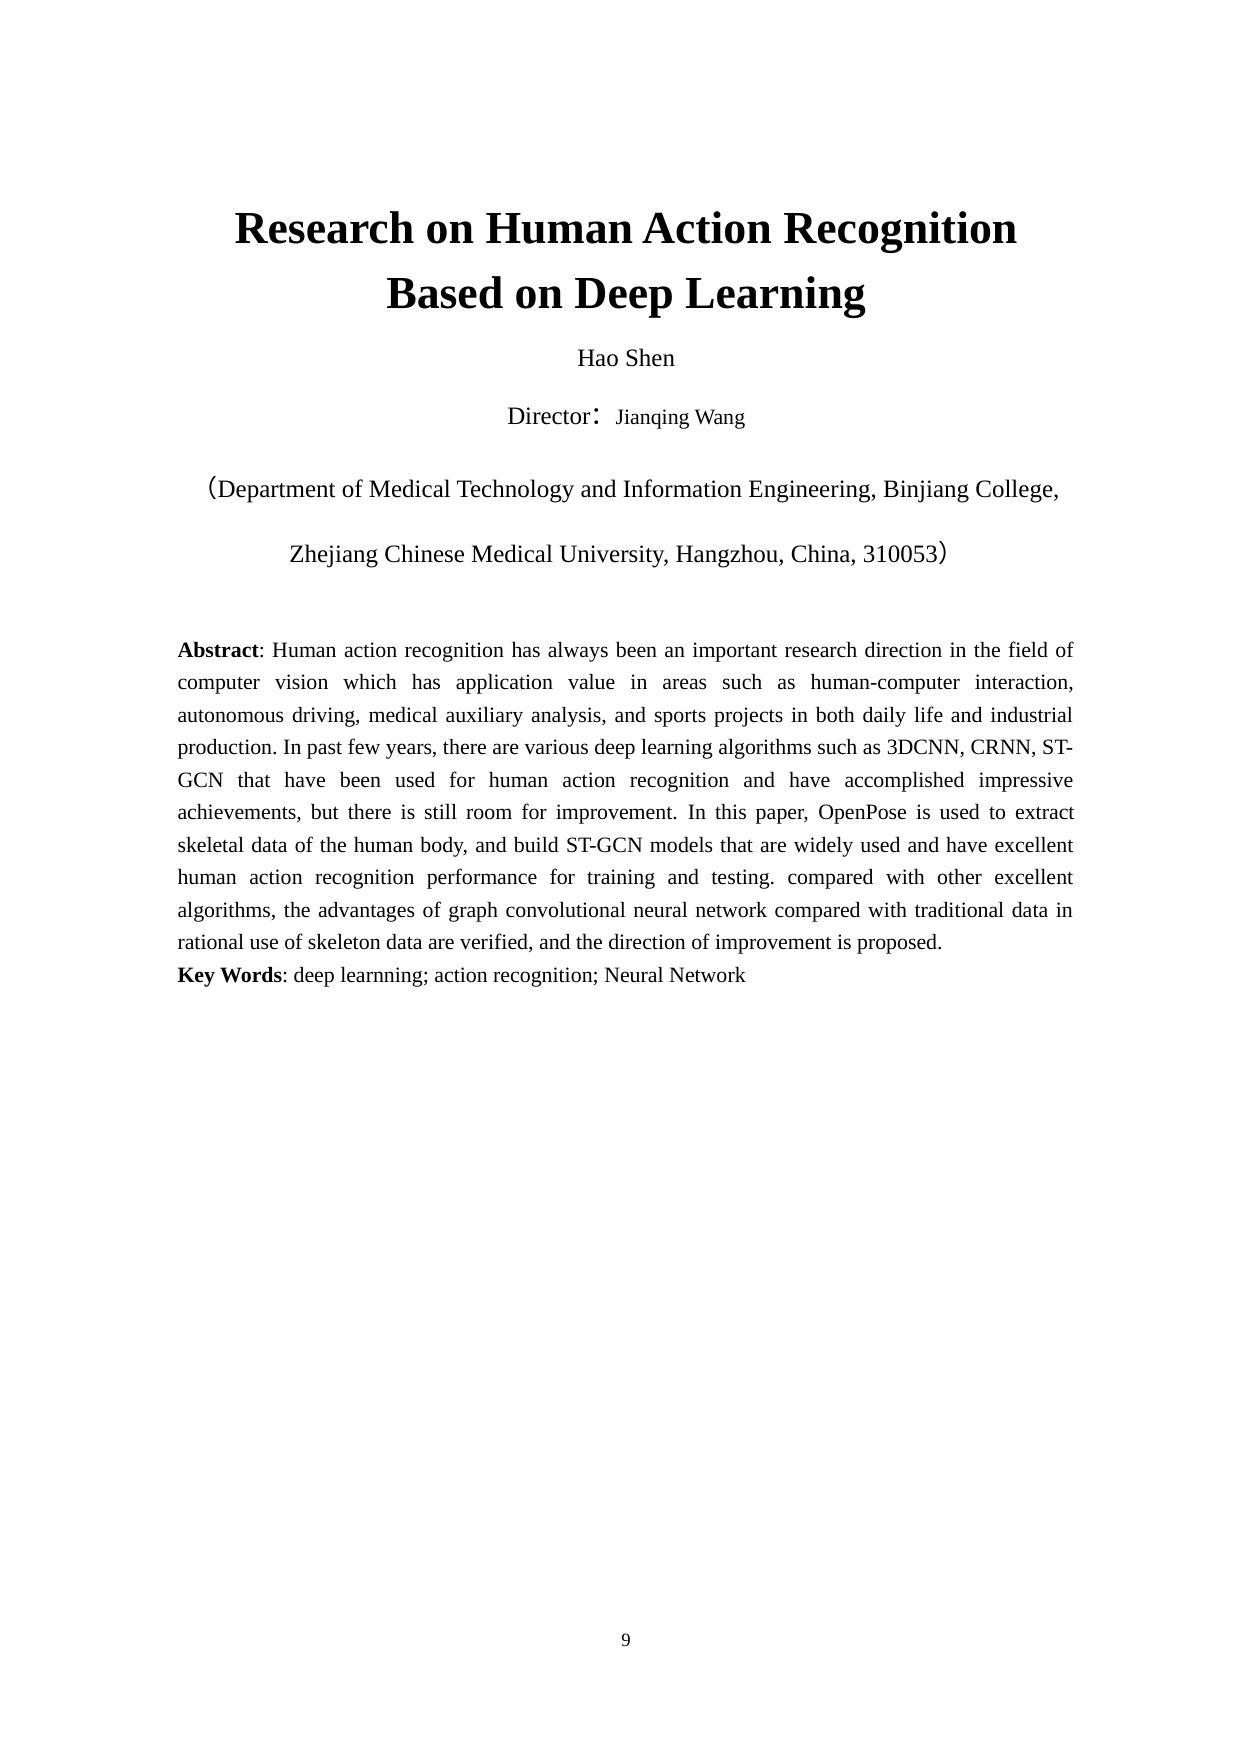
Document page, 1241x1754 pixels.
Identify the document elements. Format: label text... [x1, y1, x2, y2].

text Director：Jianqing Wang [177, 381, 1075, 446]
text Abstract: Human action recognition has always been an important research direction in the field of computer vision which has application value in areas such as human-computer interaction, autonomous driving, medical auxiliary analysis, and sports projects in both daily life and industrial production. In past few years, there are various deep learning algorithms such as 3DCNN, CRNN, ST-GCN that have been used for human action recognition and have accomplished impressive achievements, but there is still room for improvement. In this paper, OpenPose is used to extract skeletal data of the human body, and build ST-GCN models that are widely used and have excellent human action recognition performance for training and testing. compared with other excellent algorithms, the advantages of graph convolutional neural network compared with traditional data in rational use of skeleton data are verified, and the direction of improvement is proposed. [177, 633, 1075, 958]
text Key Words: deep learnning; action recognition; Neural Network [177, 958, 1075, 991]
text （Department of Medical Technology and Information Engineering, Binjiang College, Zhejiang Chinese Medical University, Hangzhou, China, 310053） [177, 454, 1075, 584]
title Research on Human Action Recognition Based on Deep Learning [177, 194, 1075, 324]
text Hao Shen [177, 341, 1075, 373]
